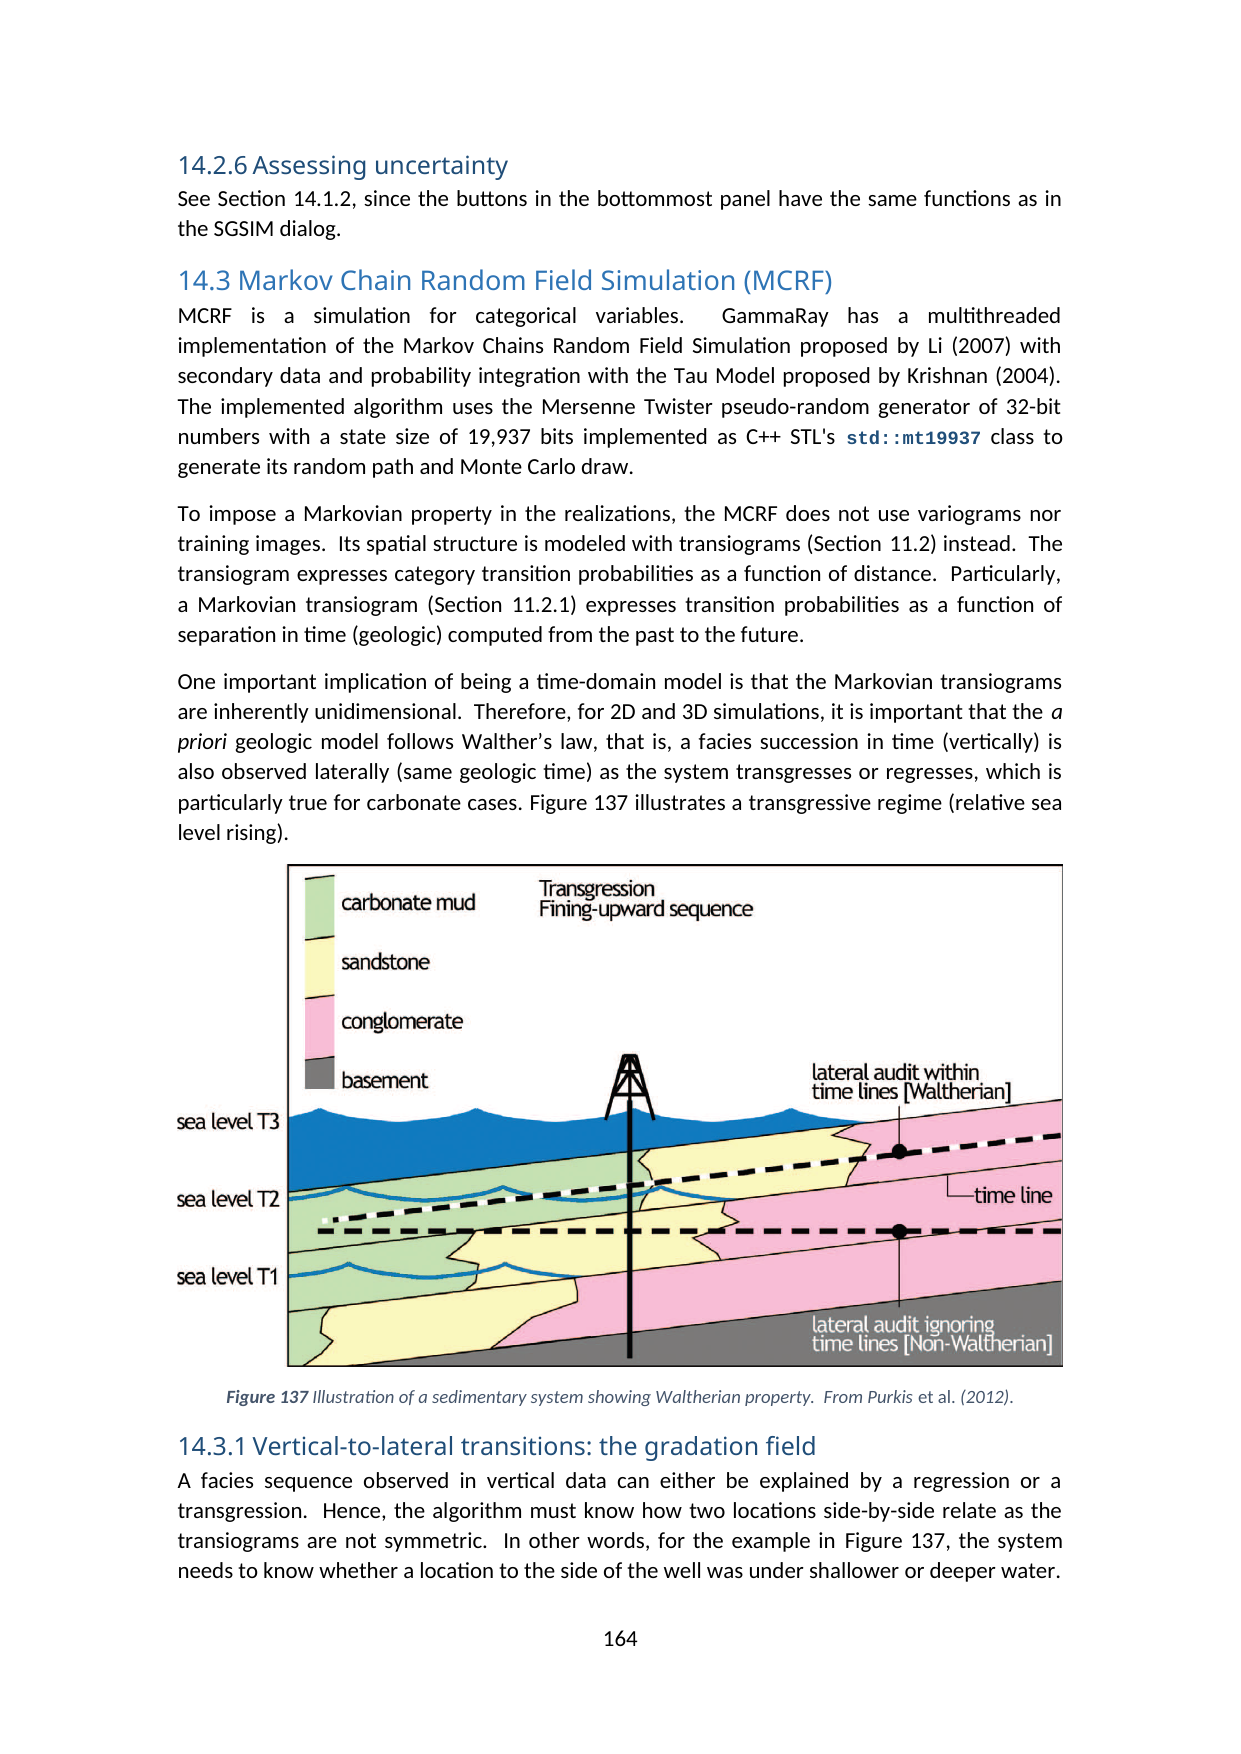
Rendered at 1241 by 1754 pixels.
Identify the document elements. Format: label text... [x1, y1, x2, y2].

text A facies sequence observed in vertical data can either be explained by a regression or a transgression. Hence, the algorithm must know how two locations side-by-side relate as the transiograms are not symmetric. In other words, for the example in Figure 137, the system needs to know whether a location to the side of the well was under shallower or deeper water. [177, 1466, 1063, 1584]
text One important implication of being a time-domain model is that the Markovian transiograms are inherently unidimensional. Therefore, for 2D and 3D simulations, it is important that the a priori geologic model follows Walther’s law, that is, a facies succession in time (vertically) is also observed laterally (same geologic time) as the system transgresses or regresses, which is particularly true for carbonate cases. Figure 137 illustrates a transgressive regime (relative sea level rising). [177, 667, 1063, 846]
subtitle Markov Chain Random Field Simulation (MCRF) [177, 261, 1063, 298]
text MCRF is a simulation for categorical variables. GammaRay has a multithreaded implementation of the Markov Chains Random Field Simulation proposed by Li (2007) with secondary data and probability integration with the Tau Model proposed by Krishnan (2004). The implemented algorithm uses the Mersenne Twister pseudo-random generator of 32-bit numbers with a state size of 19,937 bits implemented as C++ STL's std::mt19937 class to generate its random path and Monte Carlo draw. [177, 301, 1063, 480]
text See Section 14.1.2, since the buttons in the bottommost panel have the same functions as in the SGSIM dialog. [177, 184, 1063, 243]
subtitle Vertical-to-lateral transitions: the gradation field [177, 1429, 1063, 1463]
subtitle Assessing uncertainty [177, 148, 1063, 182]
text Figure 137 Illustration of a sedimentary system showing Waltherian property. From Purkis et al. (2012). [177, 1385, 1063, 1408]
text To impose a Markovian property in the realizations, the MCRF does not use variograms nor training images. Its spatial structure is modeled with transiograms (Section 11.2) instead. The transiogram expresses category transition probabilities as a function of distance. Particularly, a Markovian transiogram (Section 11.2.1) expresses transition probabilities as a function of separation in time (geologic) computed from the past to the future. [177, 499, 1063, 648]
